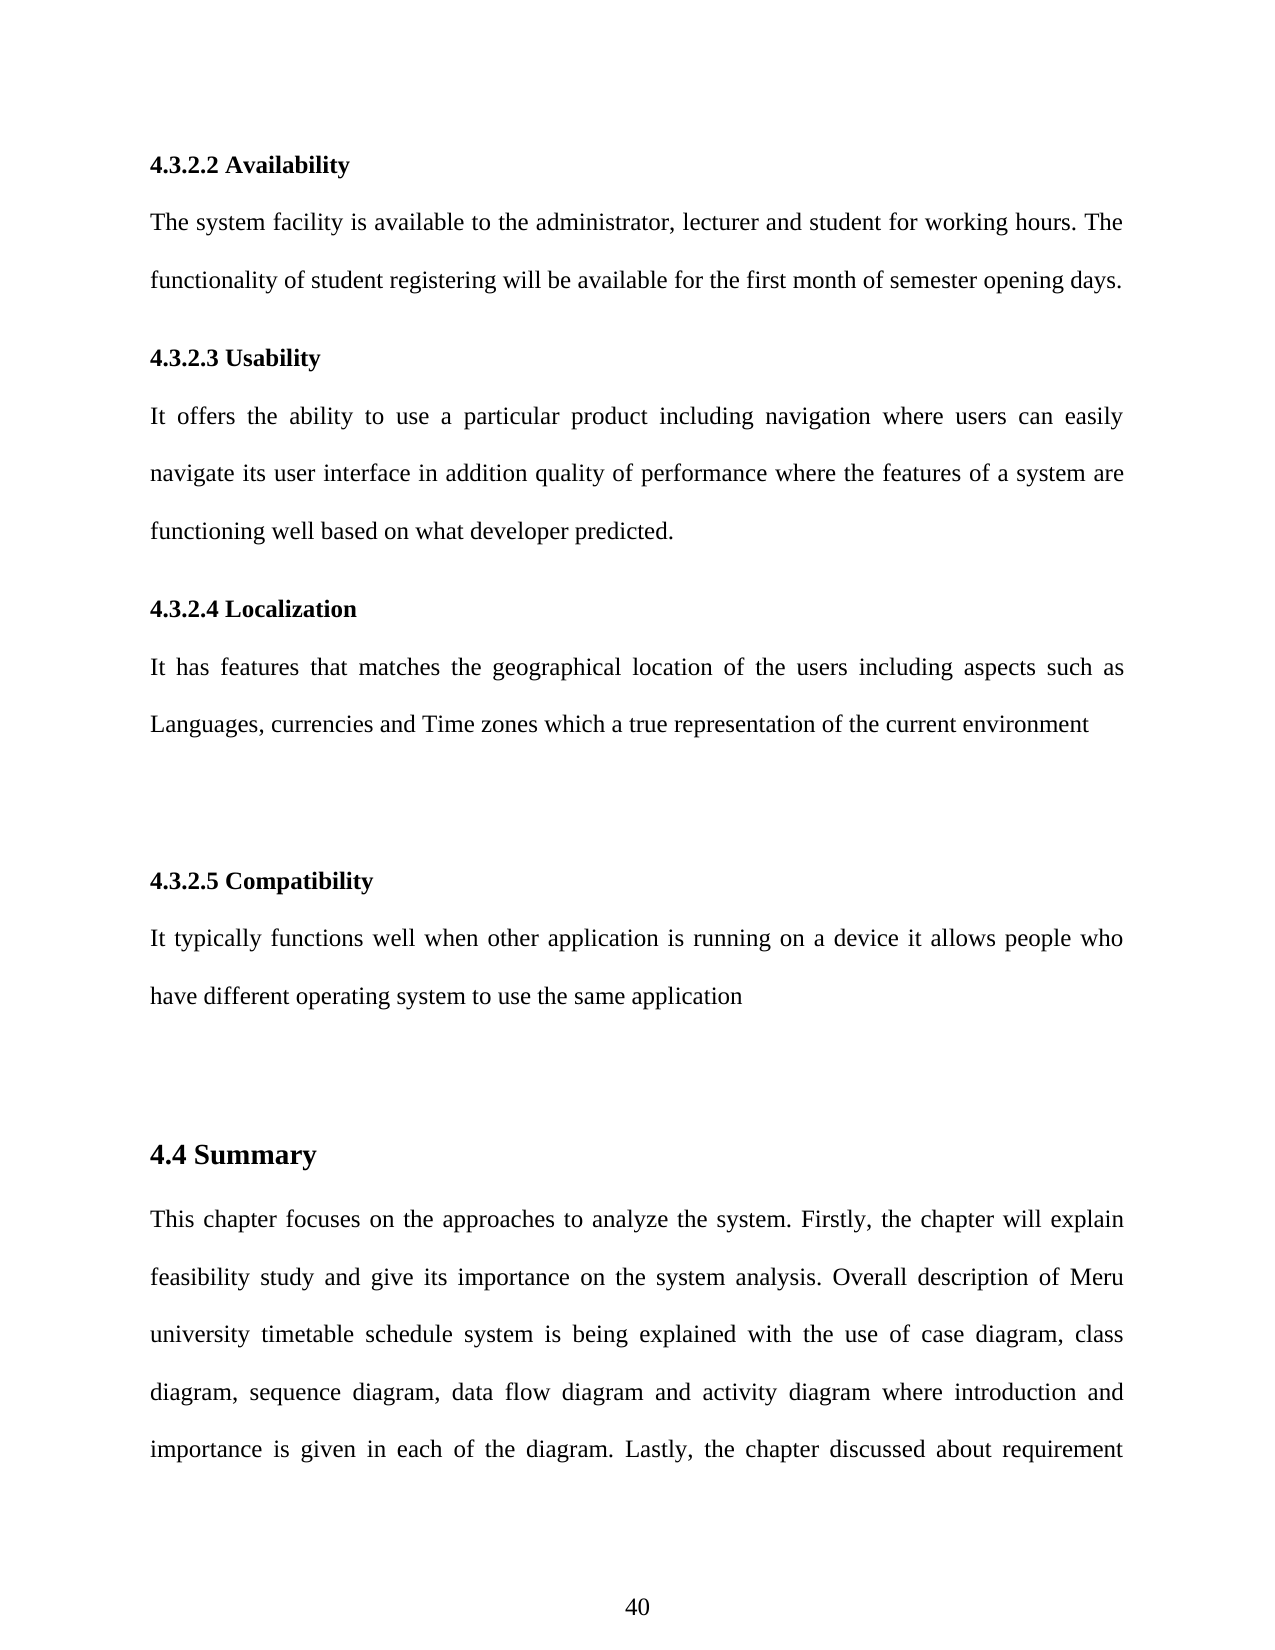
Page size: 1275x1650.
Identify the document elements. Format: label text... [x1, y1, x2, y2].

subtitle 4.3.2.2 Availability [150, 150, 1125, 179]
text It has features that matches the geographical location of the users including aspects such as Languages, currencies and Time zones which a true representation of the current environment [150, 652, 1125, 738]
text It offers the ability to use a particular product including navigation where users can easily navigate its user interface in addition quality of performance where the features of a system are functioning well based on what developer predicted. [150, 401, 1125, 544]
text It typically functions well when other application is running on a device it allows people who have different operating system to use the same application [150, 923, 1125, 1009]
text The system facility is available to the administrator, lecturer and student for working hours. The functionality of student registering will be available for the first month of semester opening days. [150, 207, 1125, 294]
subtitle 4.3.2.4 Localization [150, 594, 1125, 623]
subtitle 4.4 Summary [150, 1137, 1125, 1171]
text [150, 1204, 1125, 1463]
subtitle 4.3.2.5 Compatibility [150, 866, 1125, 894]
subtitle 4.3.2.3 Usability [150, 343, 1125, 372]
